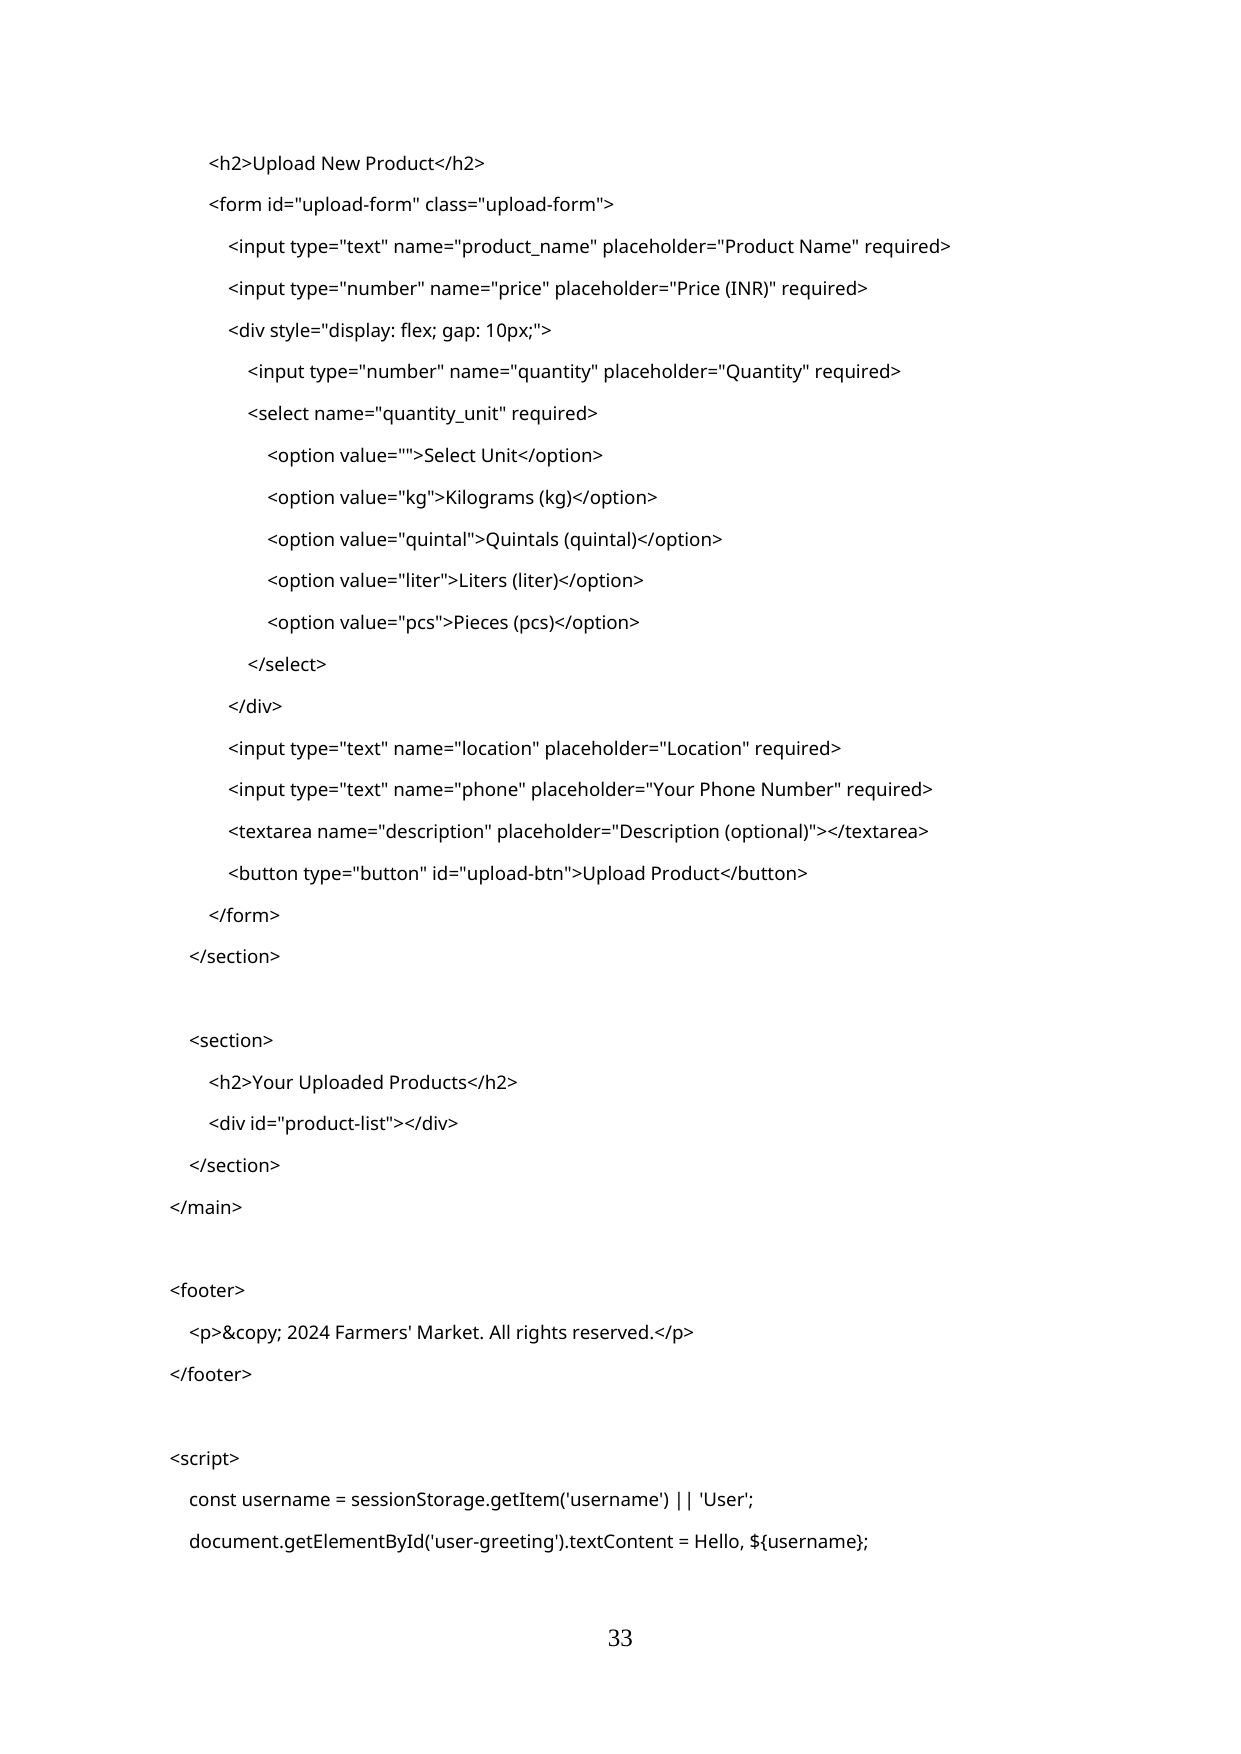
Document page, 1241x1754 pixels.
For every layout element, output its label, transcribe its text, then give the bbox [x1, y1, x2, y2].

text <input type="number" name="quantity" placeholder="Quantity" required> [150, 359, 1090, 384]
text <footer> [150, 1278, 1090, 1303]
text <input type="text" name="location" placeholder="Location" required> [150, 735, 1090, 760]
text <input type="text" name="phone" placeholder="Your Phone Number" required> [150, 777, 1090, 802]
text </footer> [150, 1361, 1090, 1387]
text <script> [150, 1445, 1090, 1470]
text <p>&copy; 2024 Farmers' Market. All rights reserved.</p> [150, 1319, 1090, 1345]
text </div> [150, 693, 1090, 718]
text <div id="product-list"></div> [150, 1111, 1090, 1136]
text <h2>Your Uploaded Products</h2> [150, 1069, 1090, 1094]
text </main> [150, 1194, 1090, 1220]
text <option value="pcs">Pieces (pcs)</option> [150, 609, 1090, 635]
text document.getElementById('user-greeting').textContent = Hello, ${username}; [150, 1528, 1090, 1554]
text <section> [150, 1027, 1090, 1053]
text </section> [150, 944, 1090, 969]
text </section> [150, 1152, 1090, 1178]
text <input type="number" name="price" placeholder="Price (INR)" required> [150, 275, 1090, 301]
text <h2>Upload New Product</h2> [150, 150, 1090, 176]
text const username = sessionStorage.getItem('username') || 'User'; [150, 1487, 1090, 1512]
text <input type="text" name="product_name" placeholder="Product Name" required> [150, 233, 1090, 259]
text <option value="">Select Unit</option> [150, 442, 1090, 468]
text <form id="upload-form" class="upload-form"> [150, 192, 1090, 217]
text <select name="quantity_unit" required> [150, 401, 1090, 426]
text </select> [150, 651, 1090, 677]
text <div style="display: flex; gap: 10px;"> [150, 317, 1090, 343]
text <textarea name="description" placeholder="Description (optional)"></textarea> [150, 818, 1090, 844]
text <option value="kg">Kilograms (kg)</option> [150, 484, 1090, 510]
text <option value="liter">Liters (liter)</option> [150, 568, 1090, 593]
text <button type="button" id="upload-btn">Upload Product</button> [150, 860, 1090, 886]
text <option value="quintal">Quintals (quintal)</option> [150, 526, 1090, 551]
text </form> [150, 902, 1090, 927]
